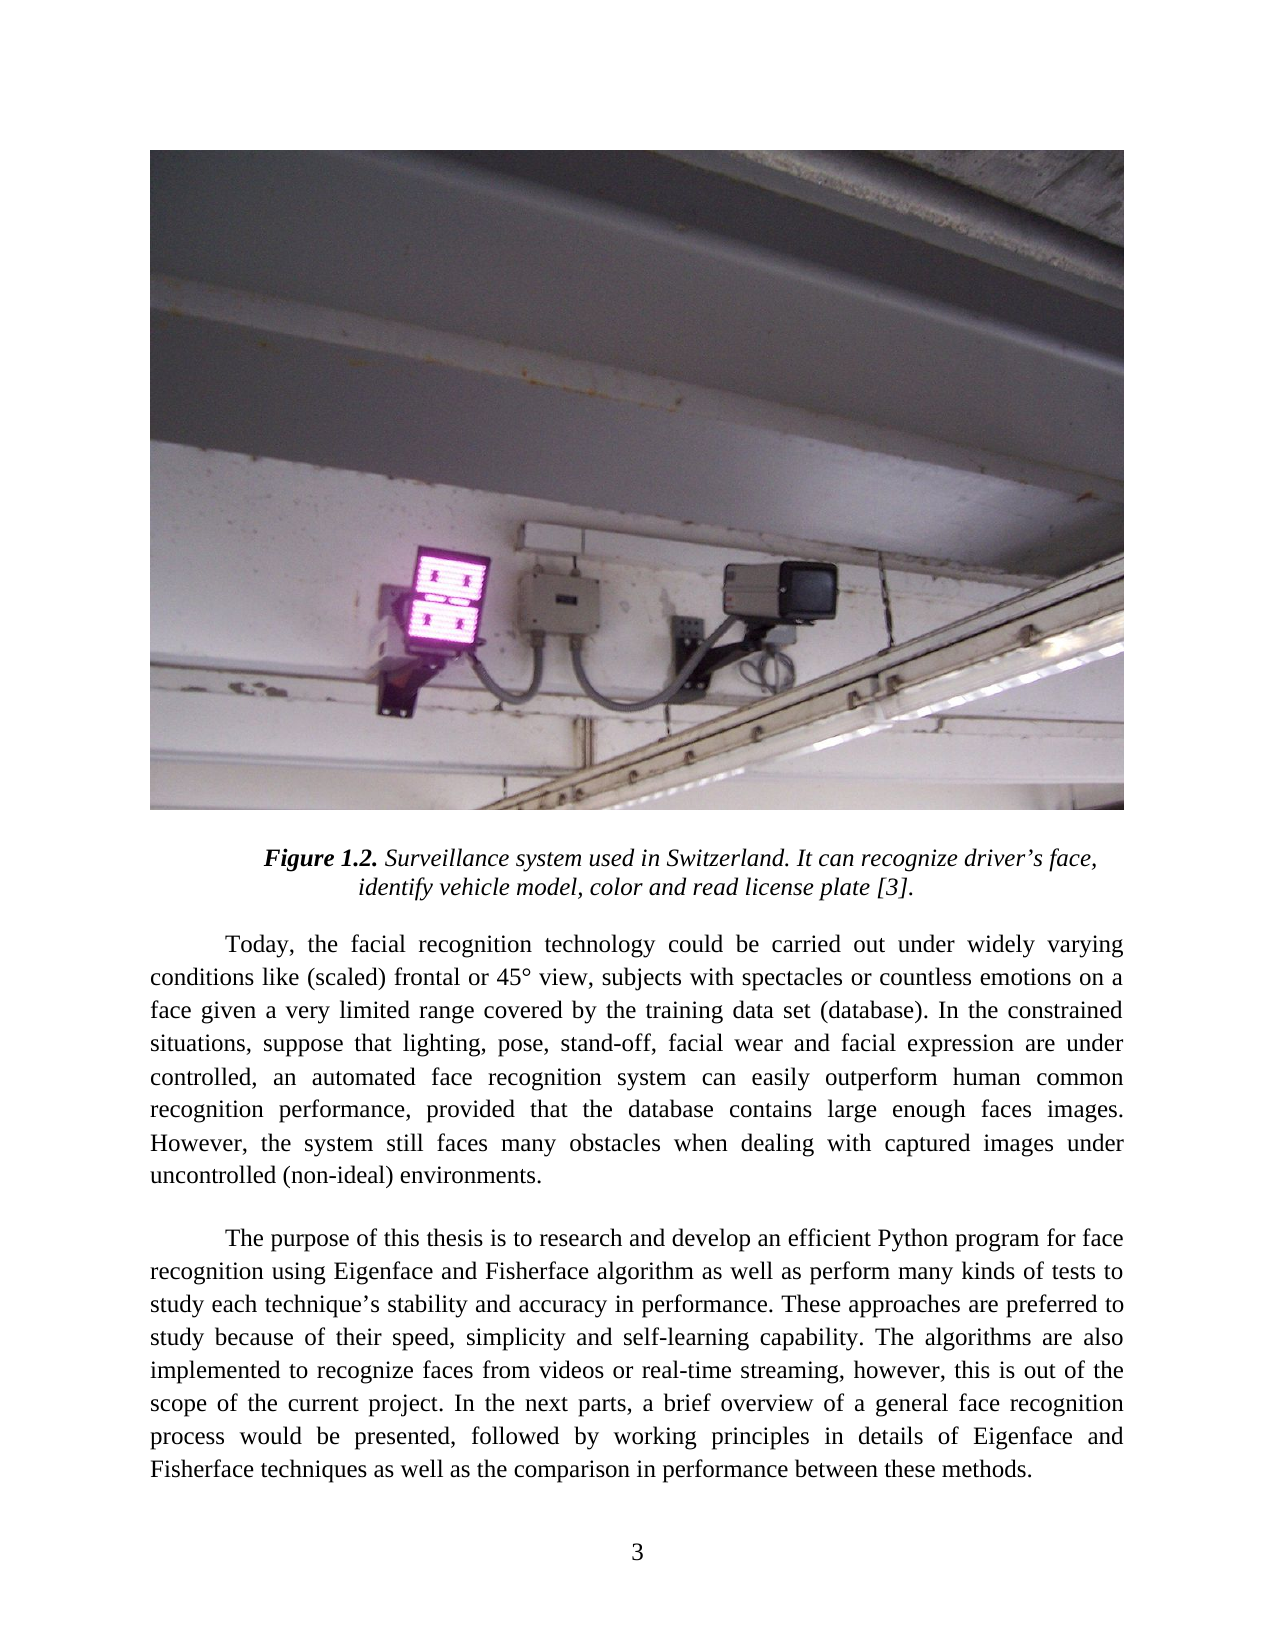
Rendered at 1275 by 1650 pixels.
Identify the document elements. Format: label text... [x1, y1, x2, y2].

text Figure 1.2. Surveillance system used in Switzerland. It can recognize driver’s face, identify vehicle model, color and read license plate [3]. [150, 843, 1125, 900]
text Today, the facial recognition technology could be carried out under widely varying conditions like (scaled) frontal or 45° view, subjects with spectacles or countless emotions on a face given a very limited range covered by the training data set (database). In the constrained situations, suppose that lighting, pose, stand-off, facial wear and facial expression are under controlled, an automated face recognition system can easily outperform human common recognition performance, provided that the database contains large enough faces images. However, the system still faces many obstacles when dealing with captured images under uncontrolled (non-ideal) environments. [150, 929, 1125, 1189]
text The purpose of this thesis is to research and develop an efficient Python program for face recognition using Eigenface and Fisherface algorithm as well as perform many kinds of tests to study each technique’s stability and accuracy in performance. These approaches are preferred to study because of their speed, simplicity and self-learning capability. The algorithms are also implemented to recognize faces from videos or real-time streaming, however, this is out of the scope of the current project. In the next parts, a brief overview of a general face recognition process would be presented, followed by working principles in details of Eigenface and Fisherface techniques as well as the comparison in performance between these methods. [150, 1223, 1125, 1483]
picture [150, 150, 1124, 810]
